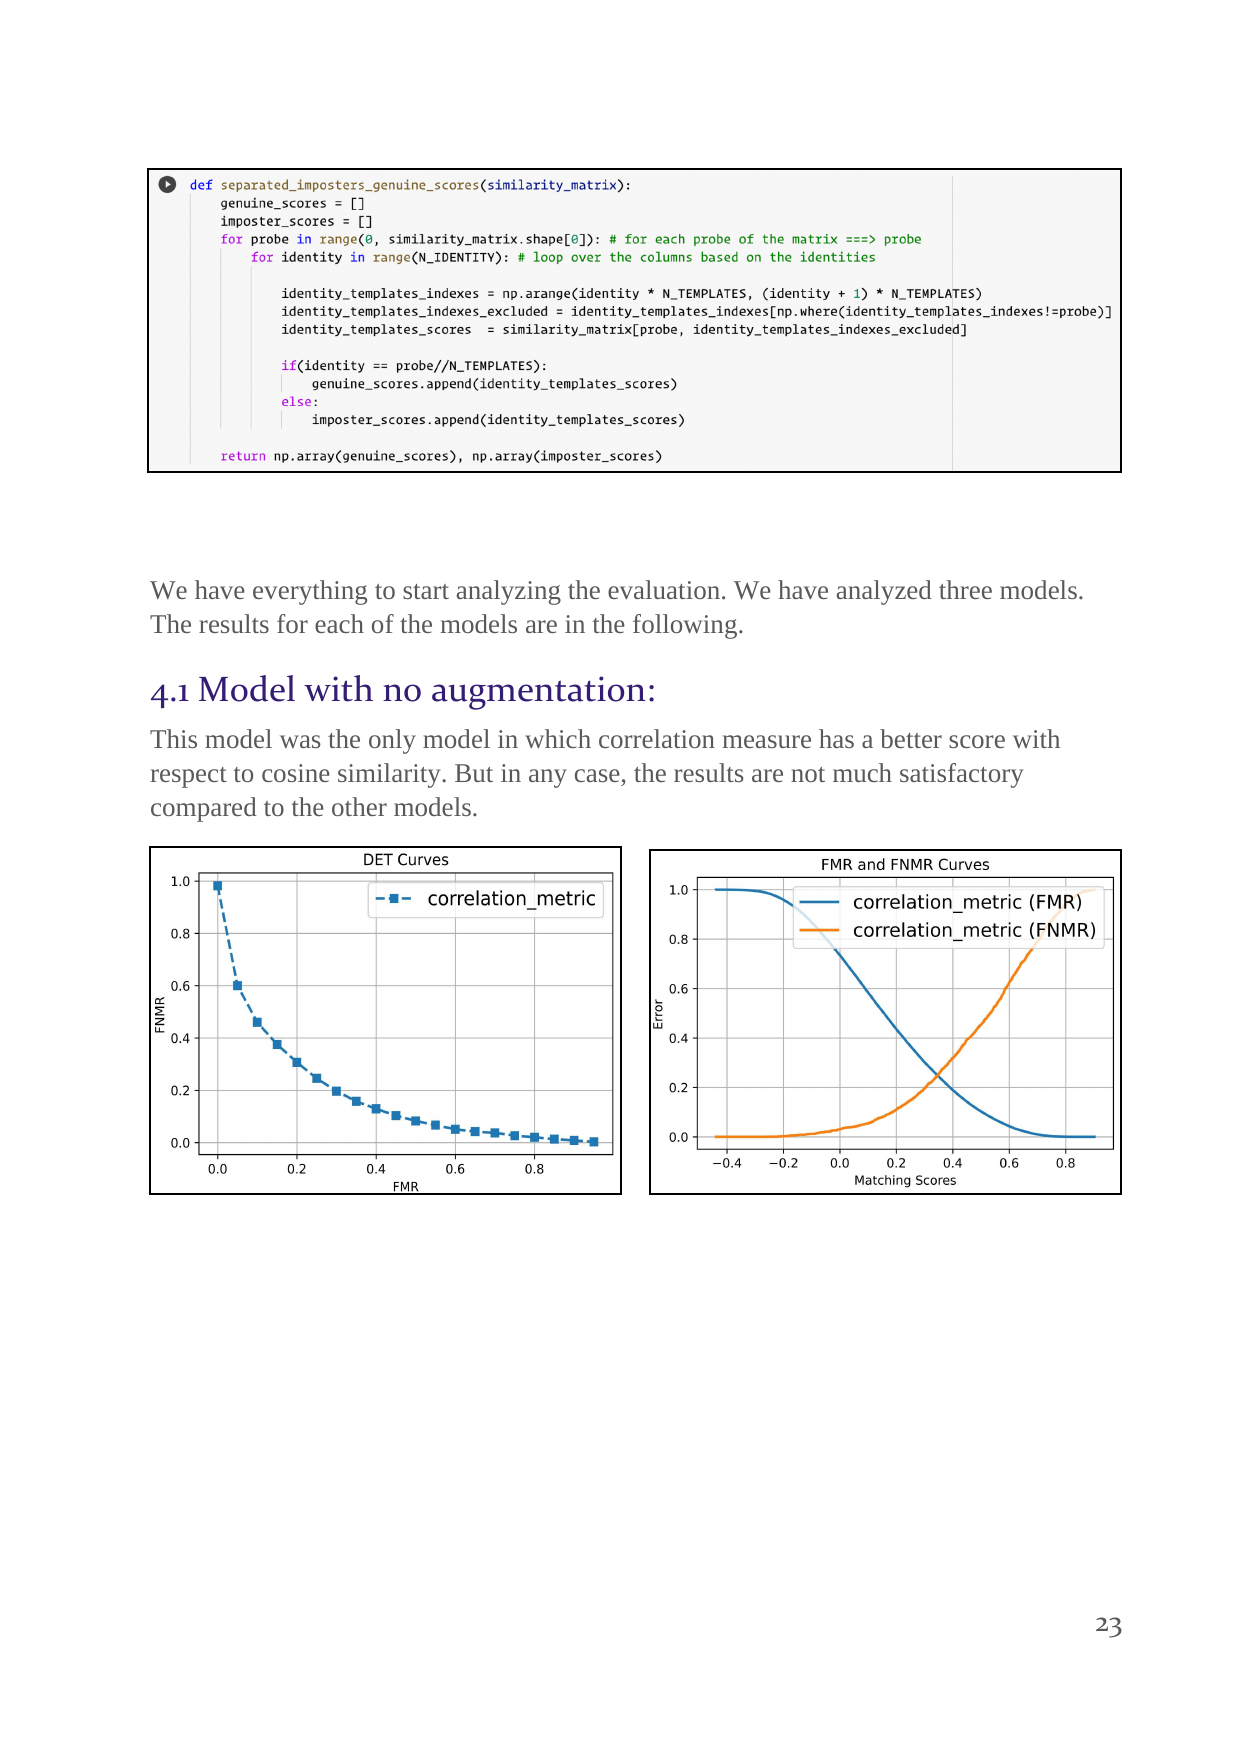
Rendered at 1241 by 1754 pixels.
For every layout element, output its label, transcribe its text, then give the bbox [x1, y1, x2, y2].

text 4.1 Model with no augmentation: [150, 667, 1122, 710]
picture [149, 170, 1120, 471]
picture [651, 851, 1120, 1193]
text This model was the only model in which correlation measure has a better score with respect to cosine similarity. But in any case, the results are not much satisfactory compared to the other models. [150, 723, 1122, 822]
picture [151, 848, 620, 1193]
text We have everything to start analyzing the evaluation. We have analyzed three models. The results for each of the models are in the following. [150, 574, 1122, 639]
